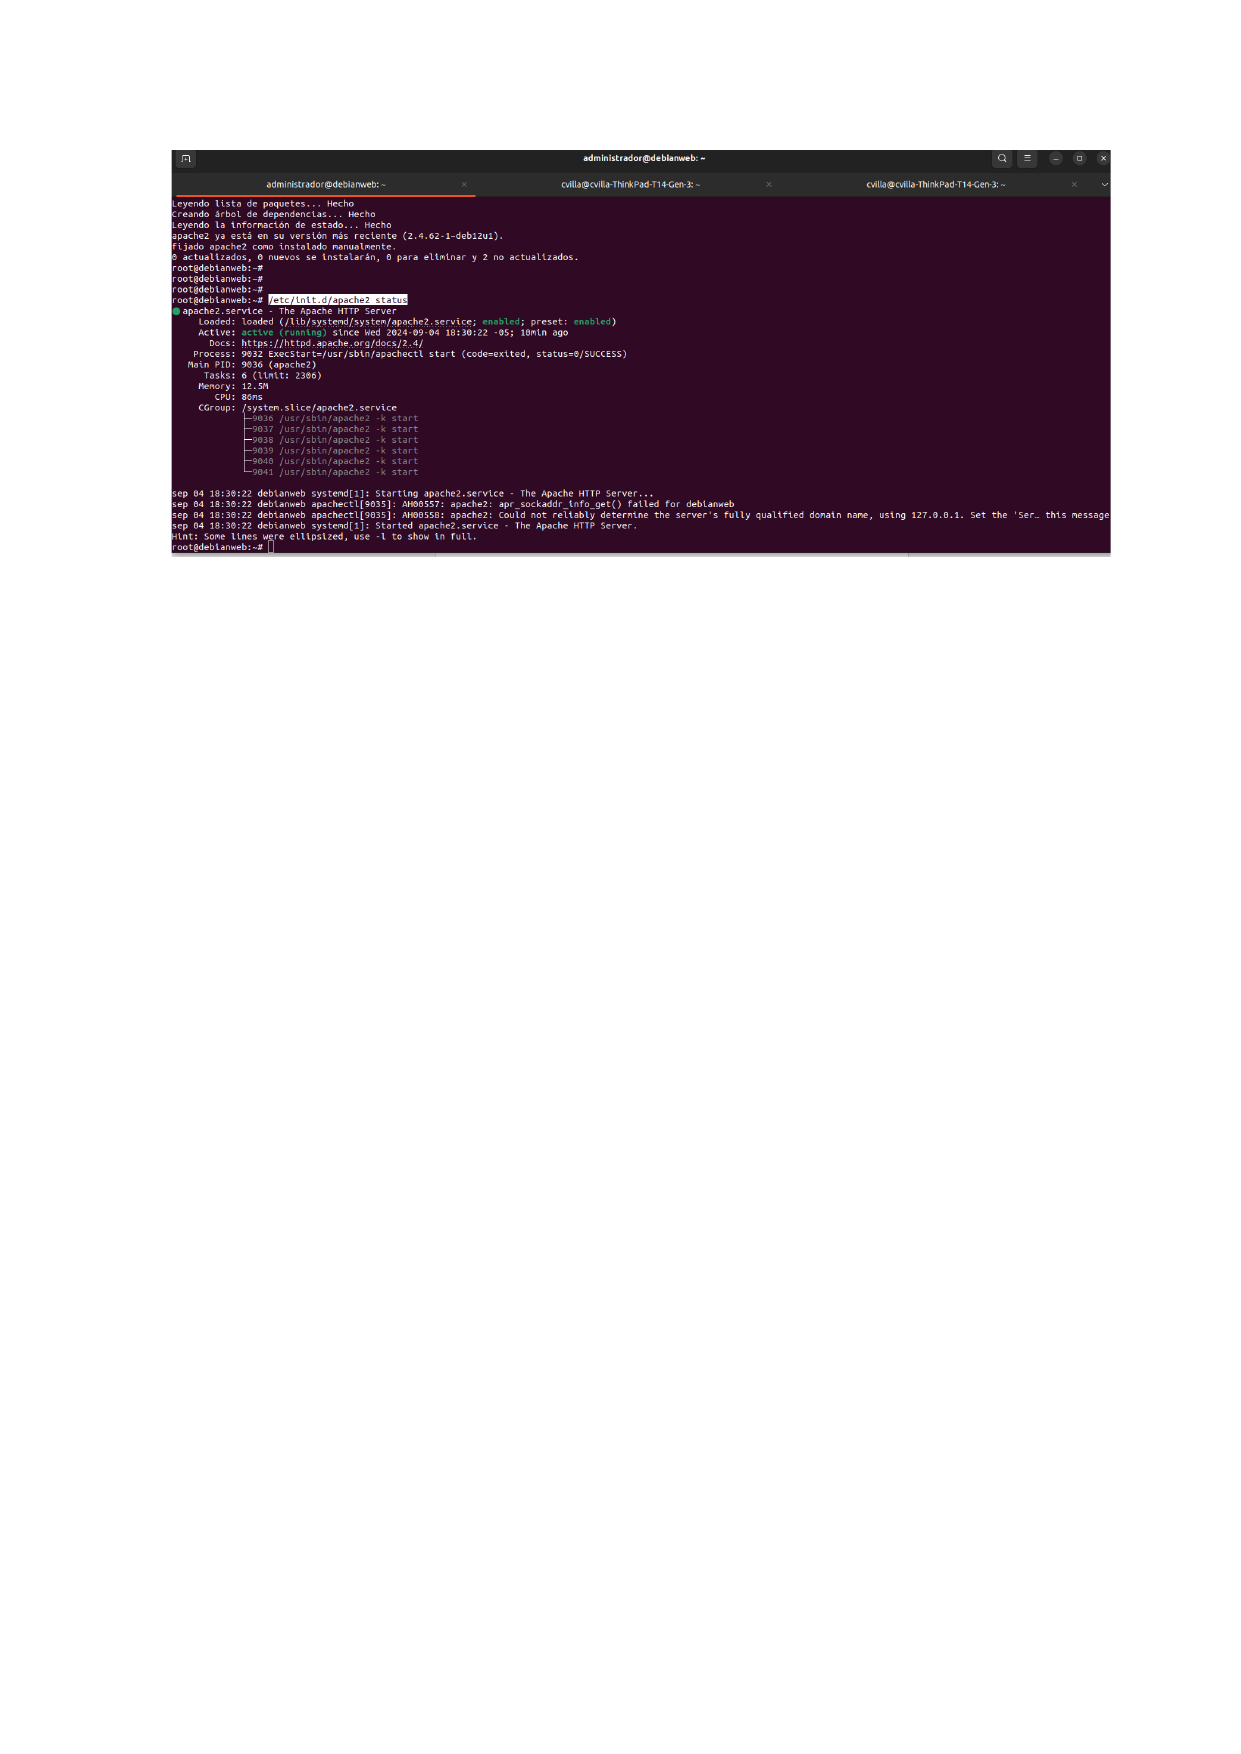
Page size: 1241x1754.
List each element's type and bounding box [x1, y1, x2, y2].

picture [171, 150, 1111, 557]
